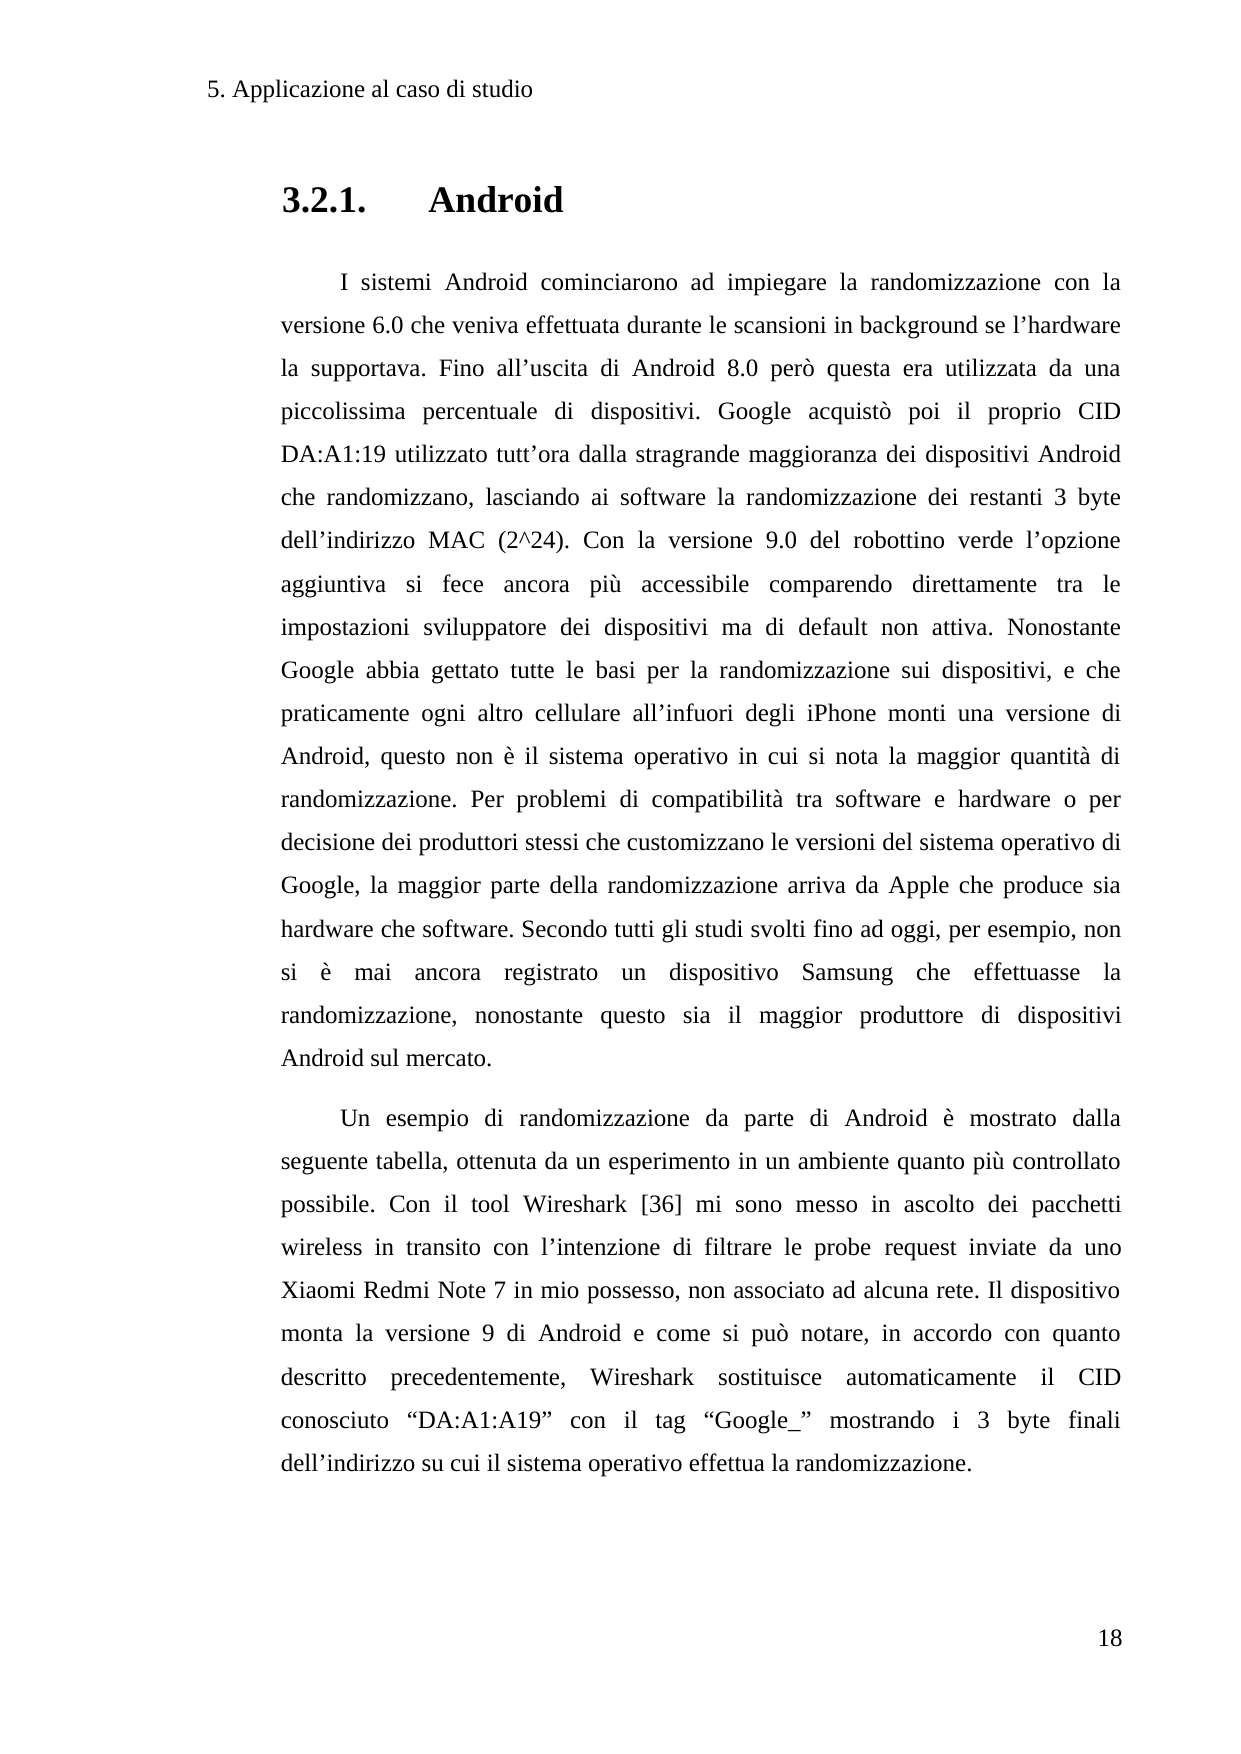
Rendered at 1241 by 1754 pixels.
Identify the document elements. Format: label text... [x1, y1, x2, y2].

list Android [282, 177, 1122, 220]
text I sistemi Android cominciarono ad impiegare la randomizzazione con la versione 6.0 che veniva effettuata durante le scansioni in background se l’hardware la supportava. Fino all’uscita di Android 8.0 però questa era utilizzata da una piccolissima percentuale di dispositivi. Google acquistò poi il proprio CID DA:A1:19 utilizzato tutt’ora dalla stragrande maggioranza dei dispositivi Android che randomizzano, lasciando ai software la randomizzazione dei restanti 3 byte dell’indirizzo MAC (2^24). Con la versione 9.0 del robottino verde l’opzione aggiuntiva si fece ancora più accessibile comparendo direttamente tra le impostazioni sviluppatore dei dispositivi ma di default non attiva. Nonostante Google abbia gettato tutte le basi per la randomizzazione sui dispositivi, e che praticamente ogni altro cellulare all’infuori degli iPhone monti una versione di Android, questo non è il sistema operativo in cui si nota la maggior quantità di randomizzazione. Per problemi di compatibilità tra software e hardware o per decisione dei produttori stessi che customizzano le versioni del sistema operativo di Google, la maggior parte della randomizzazione arriva da Apple che produce sia hardware che software. Secondo tutti gli studi svolti fino ad oggi, per esempio, non si è mai ancora registrato un dispositivo Samsung che effettuasse la randomizzazione, nonostante questo sia il maggior produttore di dispositivi Android sul mercato. [281, 267, 1122, 1072]
text Un esempio di randomizzazione da parte di Android è mostrato dalla seguente tabella, ottenuta da un esperimento in un ambiente quanto più controllato possibile. Con il tool Wireshark mi sono messo in ascolto dei pacchetti wireless in transito con l’intenzione di filtrare le probe request inviate da uno Xiaomi Redmi Note 7 in mio possesso, non associato ad alcuna rete. Il dispositivo monta la versione 9 di Android e come si può notare, in accordo con quanto descritto precedentemente, Wireshark sostituisce automaticamente il CID conosciuto “DA:A1:A19” con il tag “Google_” mostrando i 3 byte finali dell’indirizzo su cui il sistema operativo effettua la randomizzazione. [281, 1103, 1122, 1477]
